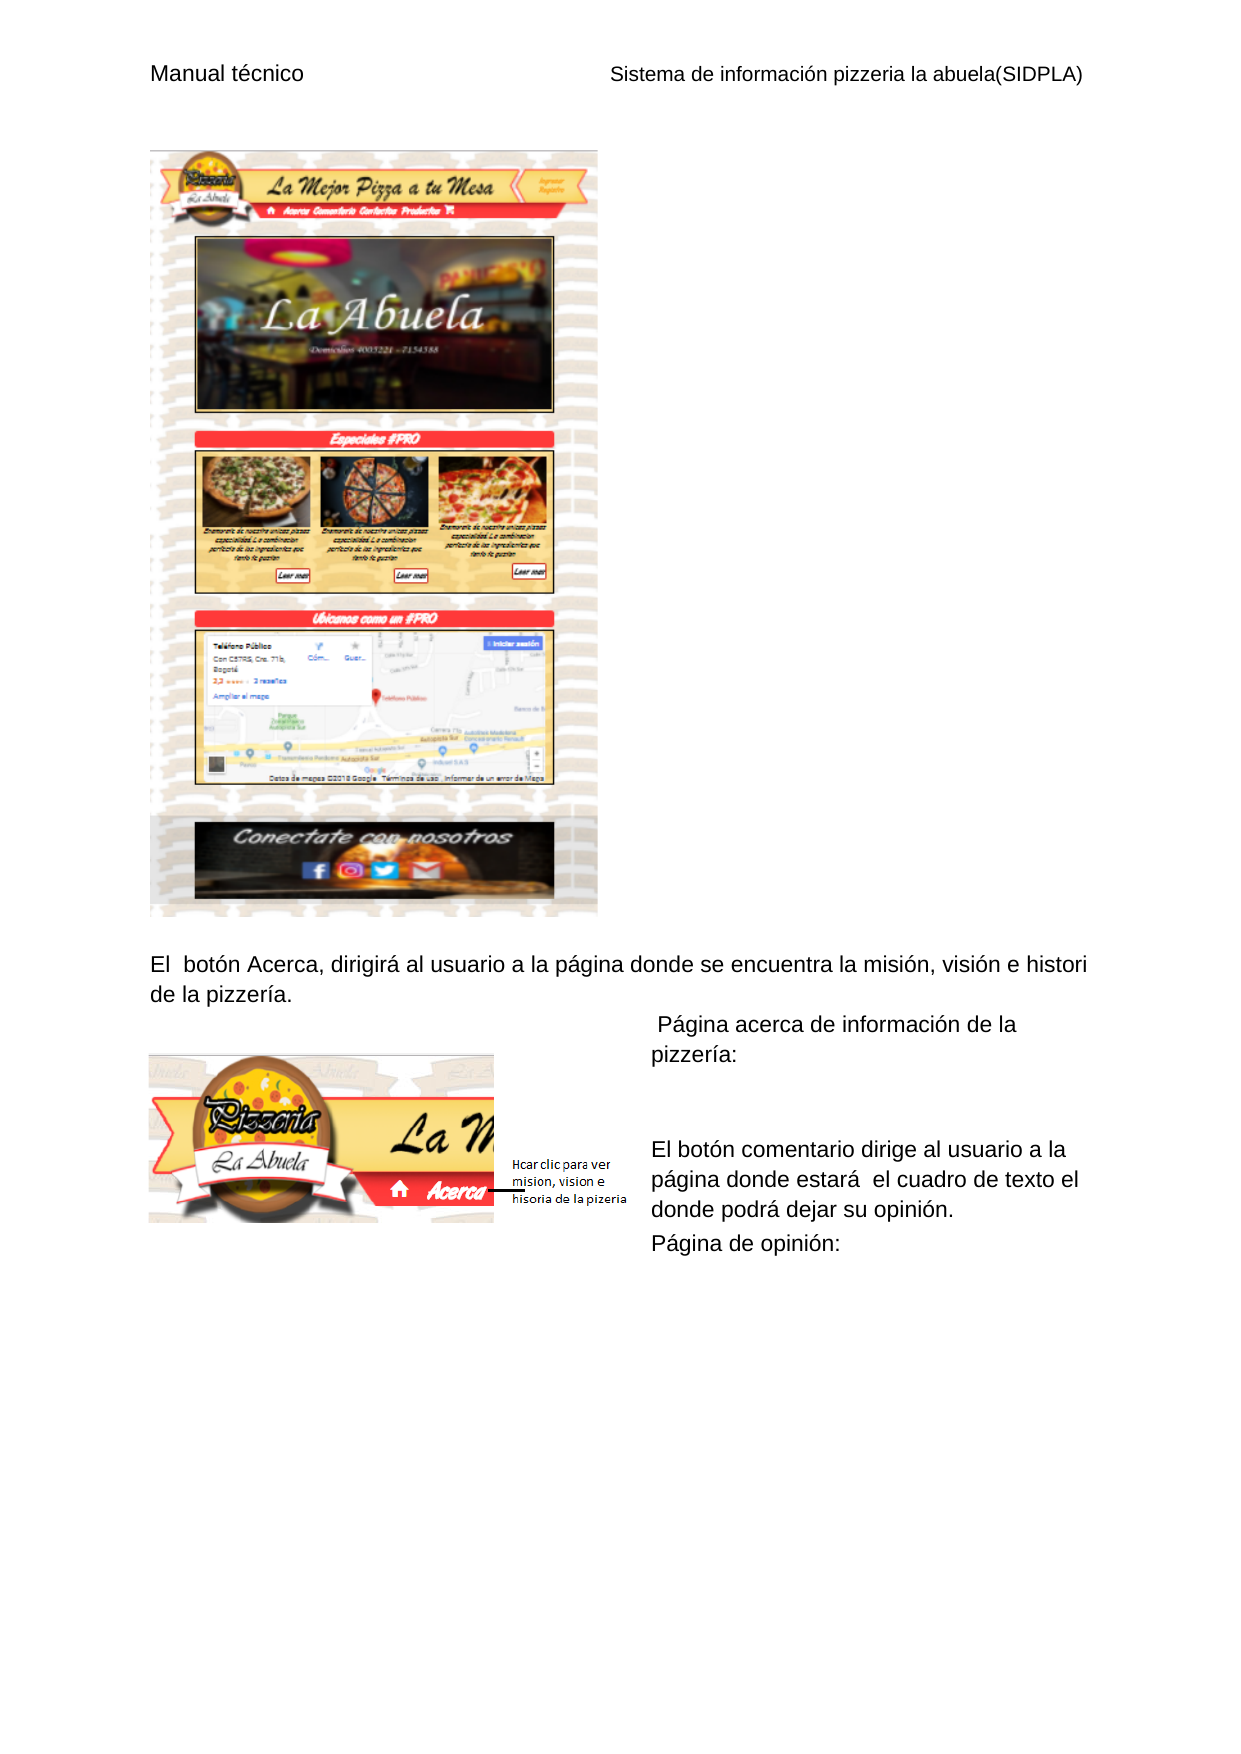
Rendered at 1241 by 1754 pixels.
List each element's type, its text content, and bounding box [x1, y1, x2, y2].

text Página acerca de información de la pizzería: [150, 1011, 1090, 1067]
text El botón comentario dirige al usuario a la página donde estará el cuadro de texto el donde podrá dejar su opinión. [633, 1136, 1090, 1222]
picture [148, 1053, 633, 1226]
picture [150, 150, 598, 917]
text Página de opinión: [150, 1230, 1090, 1257]
text El botón Acerca, dirigirá al usuario a la página donde se encuentra la misión, visión e histori de la pizzería. [150, 951, 1090, 1007]
